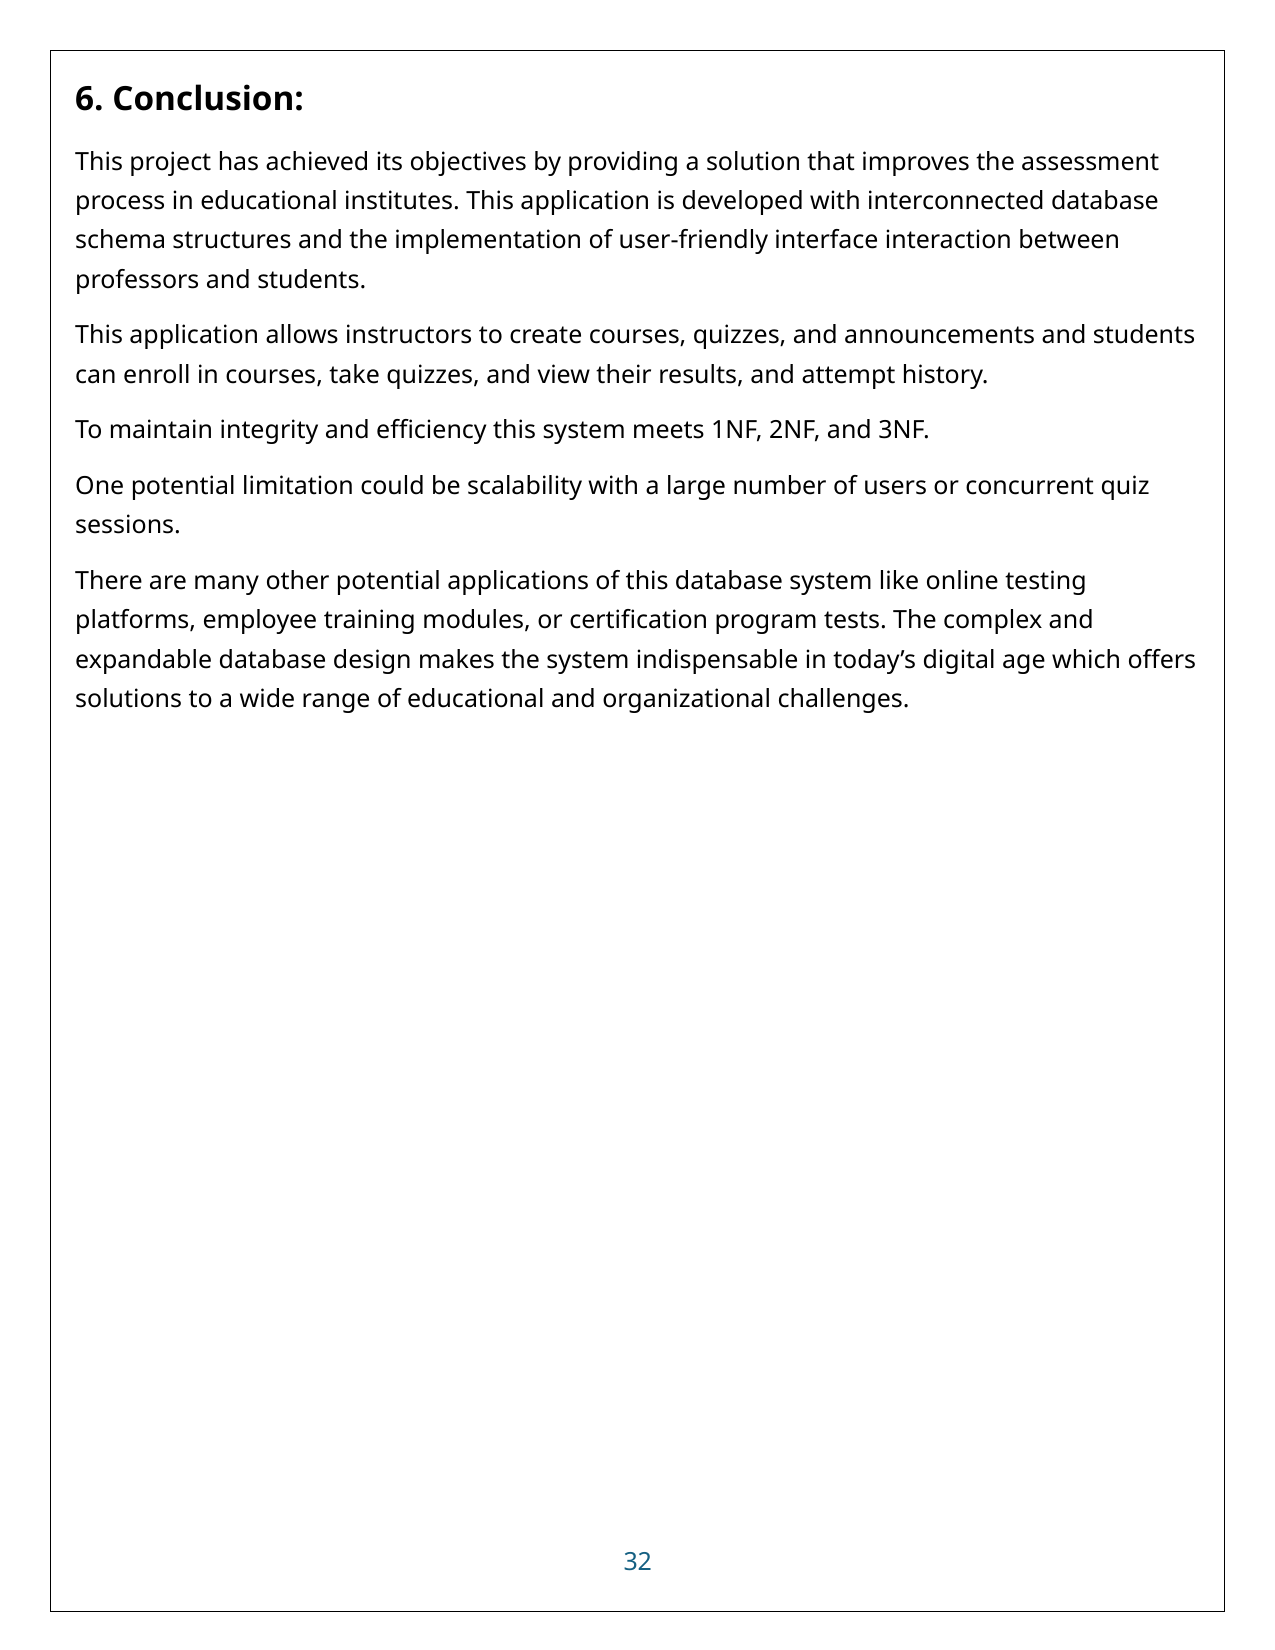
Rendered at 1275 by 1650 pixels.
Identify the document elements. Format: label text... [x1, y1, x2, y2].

text 6. Conclusion: [75, 75, 1200, 120]
text One potential limitation could be scalability with a large number of users or concurrent quiz sessions. [75, 468, 1200, 541]
text To maintain integrity and efficiency this system meets 1NF, 2NF, and 3NF. [75, 412, 1200, 446]
text This application allows instructors to create courses, quizzes, and announcements and students can enroll in courses, take quizzes, and view their results, and attempt history. [75, 317, 1200, 390]
text This project has achieved its objectives by providing a solution that improves the assessment process in educational institutes. This application is developed with interconnected database schema structures and the implementation of user-friendly interface interaction between professors and students. [75, 144, 1200, 295]
text There are many other potential applications of this database system like online testing platforms, employee training modules, or certification program tests. The complex and expandable database design makes the system indispensable in today’s digital age which offers solutions to a wide range of educational and organizational challenges. [75, 563, 1200, 714]
